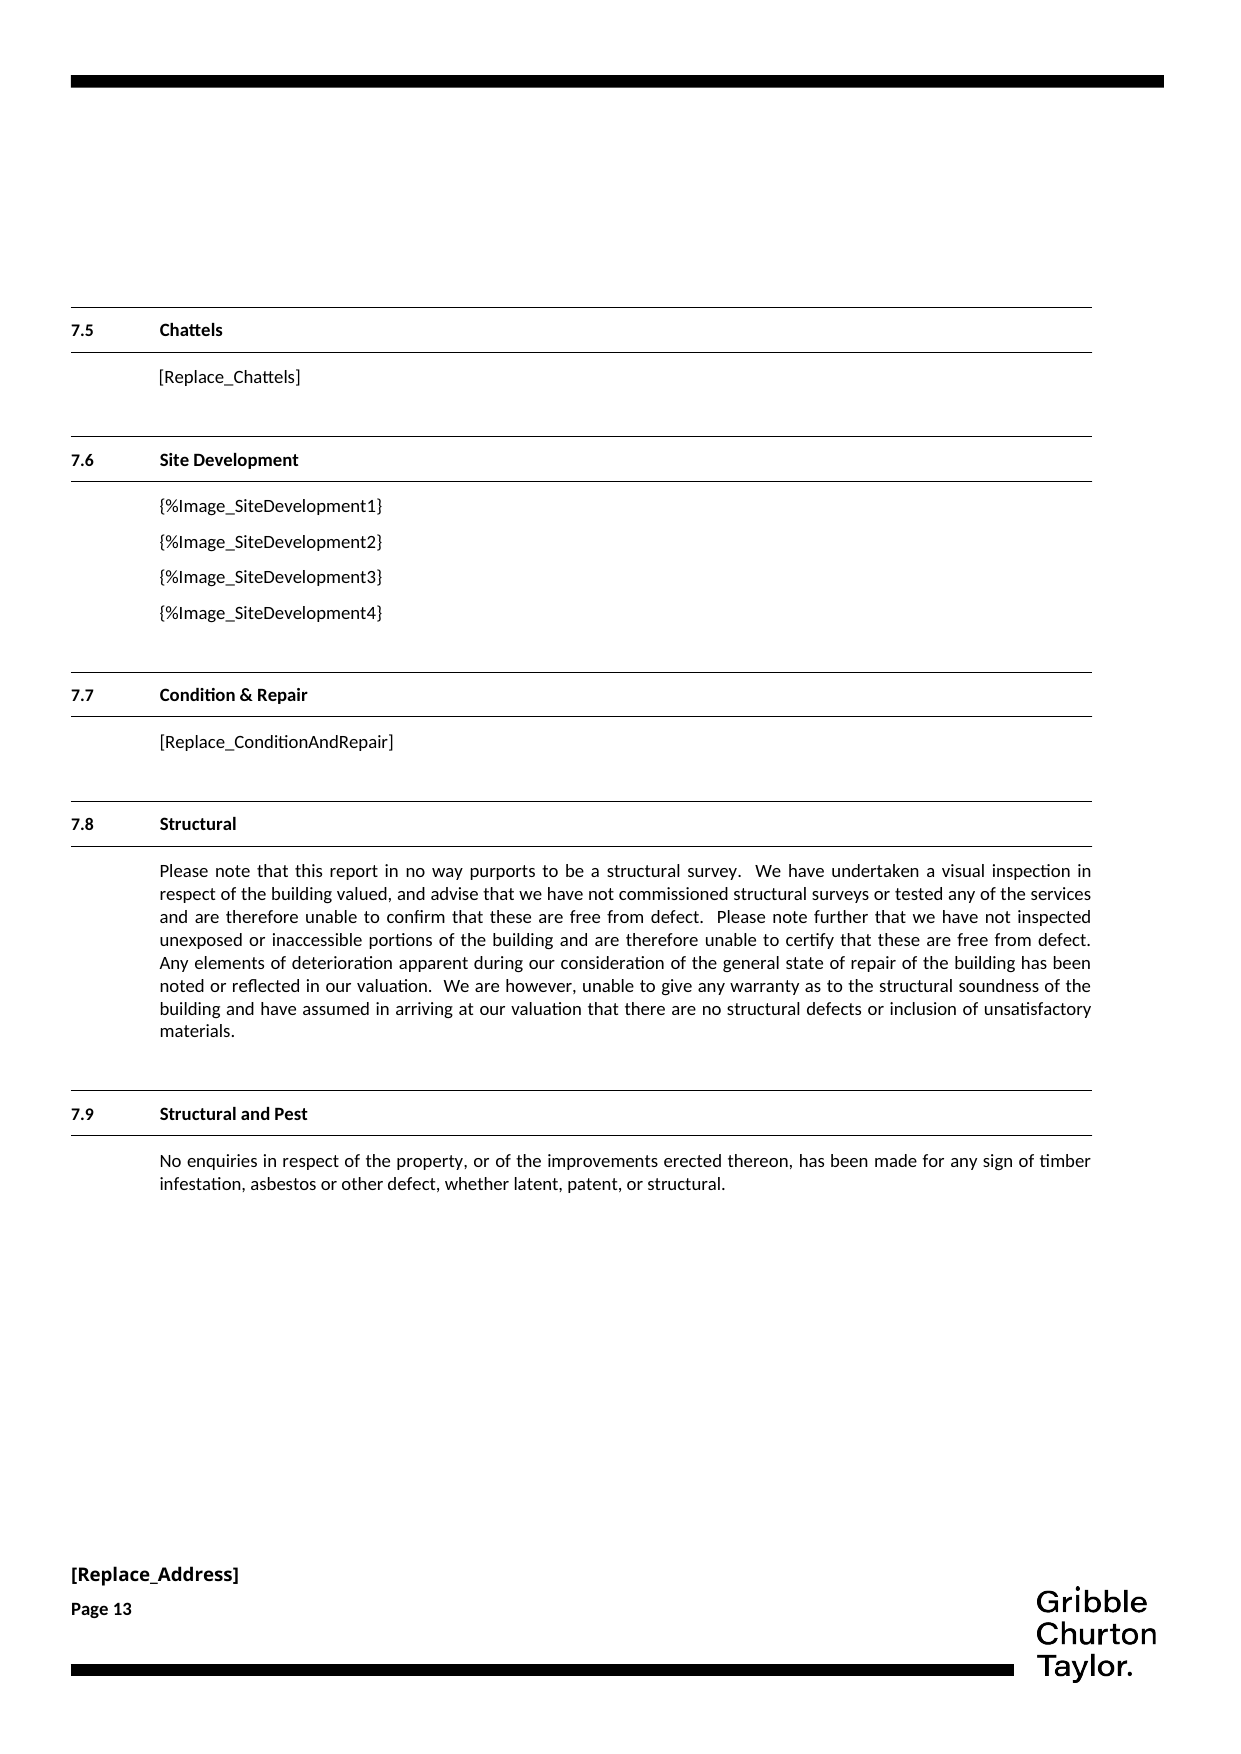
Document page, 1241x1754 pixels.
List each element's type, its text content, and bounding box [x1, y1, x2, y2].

subtitle Condition & Repair [71, 673, 1092, 716]
subtitle Site Development [71, 437, 1092, 481]
text {%Image_SiteDevelopment4} [159, 601, 1092, 624]
picture [1037, 1586, 1156, 1683]
subtitle Structural [71, 802, 1092, 846]
text No enquiries in respect of the property, or of the improvements erected thereon, has been made for any sign of timber infestation, asbestos or other defect, whether latent, patent, or structural. [159, 1149, 1092, 1194]
text [Replace_Chattels] [146, 365, 1092, 388]
subtitle Structural and Pest [71, 1091, 1092, 1135]
text {%Image_SiteDevelopment1} [159, 494, 1092, 517]
text [Replace_ConditionAndRepair] [159, 730, 1092, 753]
text Please note that this report in no way purports to be a structural survey. We have undertaken a visual inspection in respect of the building valued, and advise that we have not commissioned structural surveys or tested any of the services and are therefore unable to confirm that these are free from defect. Please note further that we have not inspected unexposed or inaccessible portions of the building and are therefore unable to certify that these are free from defect. Any elements of deterioration apparent during our consideration of the general state of repair of the building has been noted or reflected in our valuation. We are however, unable to give any warranty as to the structural soundness of the building and have assumed in arriving at our valuation that there are no structural defects or inclusion of unsatisfactory materials. [159, 859, 1092, 1042]
text {%Image_SiteDevelopment2} [159, 530, 1092, 553]
subtitle Chattels [71, 308, 1092, 352]
text {%Image_SiteDevelopment3} [159, 565, 1092, 588]
